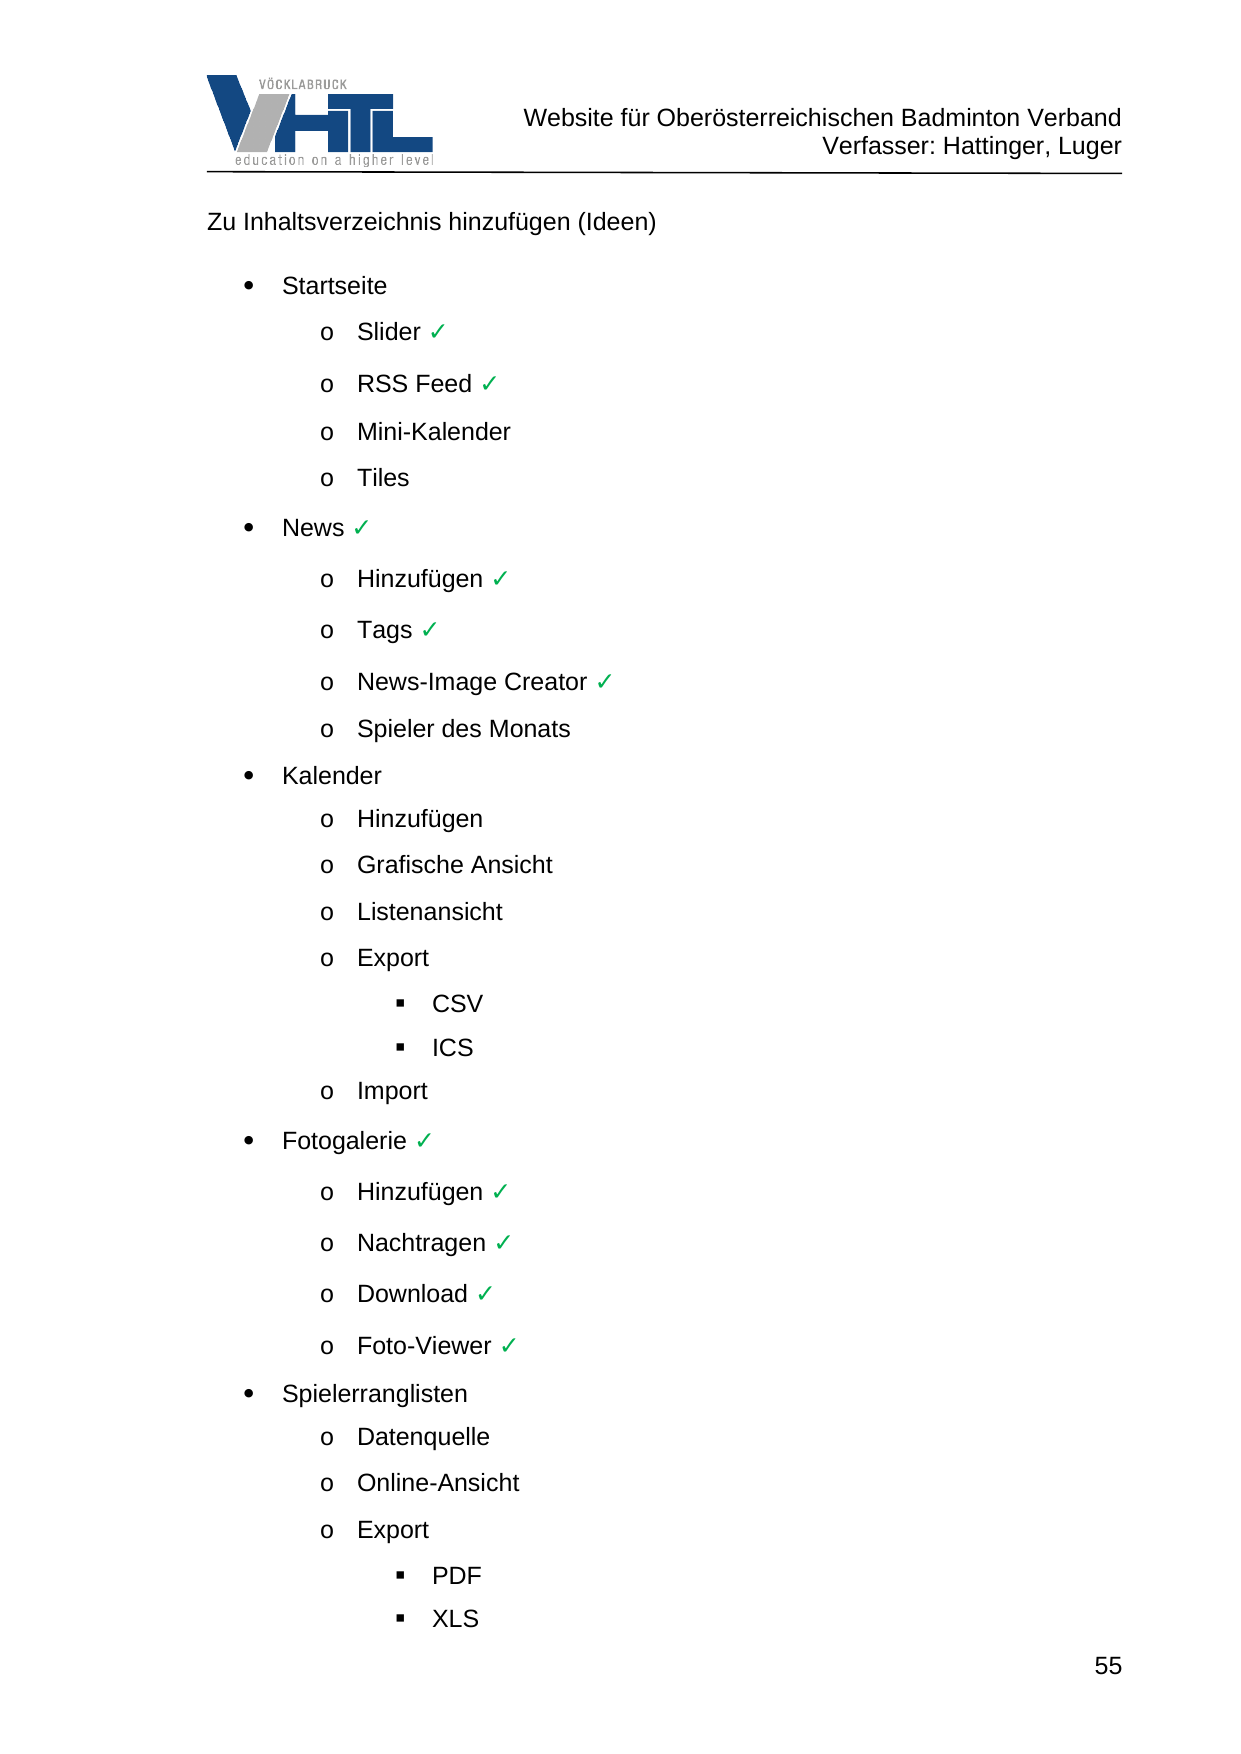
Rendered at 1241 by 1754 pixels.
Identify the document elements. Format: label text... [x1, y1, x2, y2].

list Spieler des Monats [319, 714, 1122, 745]
list Nachtragen ✓ [319, 1225, 1122, 1259]
list Datenquelle [319, 1422, 1122, 1453]
list PDF [394, 1561, 1122, 1590]
list Fotogalerie ✓ [244, 1122, 1122, 1156]
list News ✓ [244, 509, 1122, 543]
list News-Image Creator ✓ [319, 663, 1122, 697]
list Mini-Kalender [319, 417, 1122, 448]
list Hinzufügen ✓ [319, 1173, 1122, 1208]
list Export [319, 1515, 1122, 1546]
list Import [319, 1076, 1122, 1107]
list Grafische Ansicht [319, 850, 1122, 881]
text Zu Inhaltsverzeichnis hinzufügen (Ideen) [207, 207, 1122, 236]
list Online-Ansicht [319, 1468, 1122, 1499]
picture [206, 75, 433, 167]
list Kalender [244, 761, 1122, 790]
list Hinzufügen ✓ [319, 560, 1122, 595]
list Tags ✓ [319, 612, 1122, 646]
list CSV [394, 989, 1122, 1018]
list Export [319, 943, 1122, 974]
list Download ✓ [319, 1276, 1122, 1310]
list Slider ✓ [319, 314, 1122, 348]
list XLS [394, 1604, 1122, 1633]
list Listenansicht [319, 897, 1122, 928]
list RSS Feed ✓ [319, 365, 1122, 399]
list Spielerranglisten [244, 1379, 1122, 1408]
list Foto-Viewer ✓ [319, 1327, 1122, 1362]
list Startseite [244, 271, 1122, 299]
list Tiles [319, 463, 1122, 494]
list ICS [394, 1033, 1122, 1062]
list Hinzufügen [319, 804, 1122, 835]
